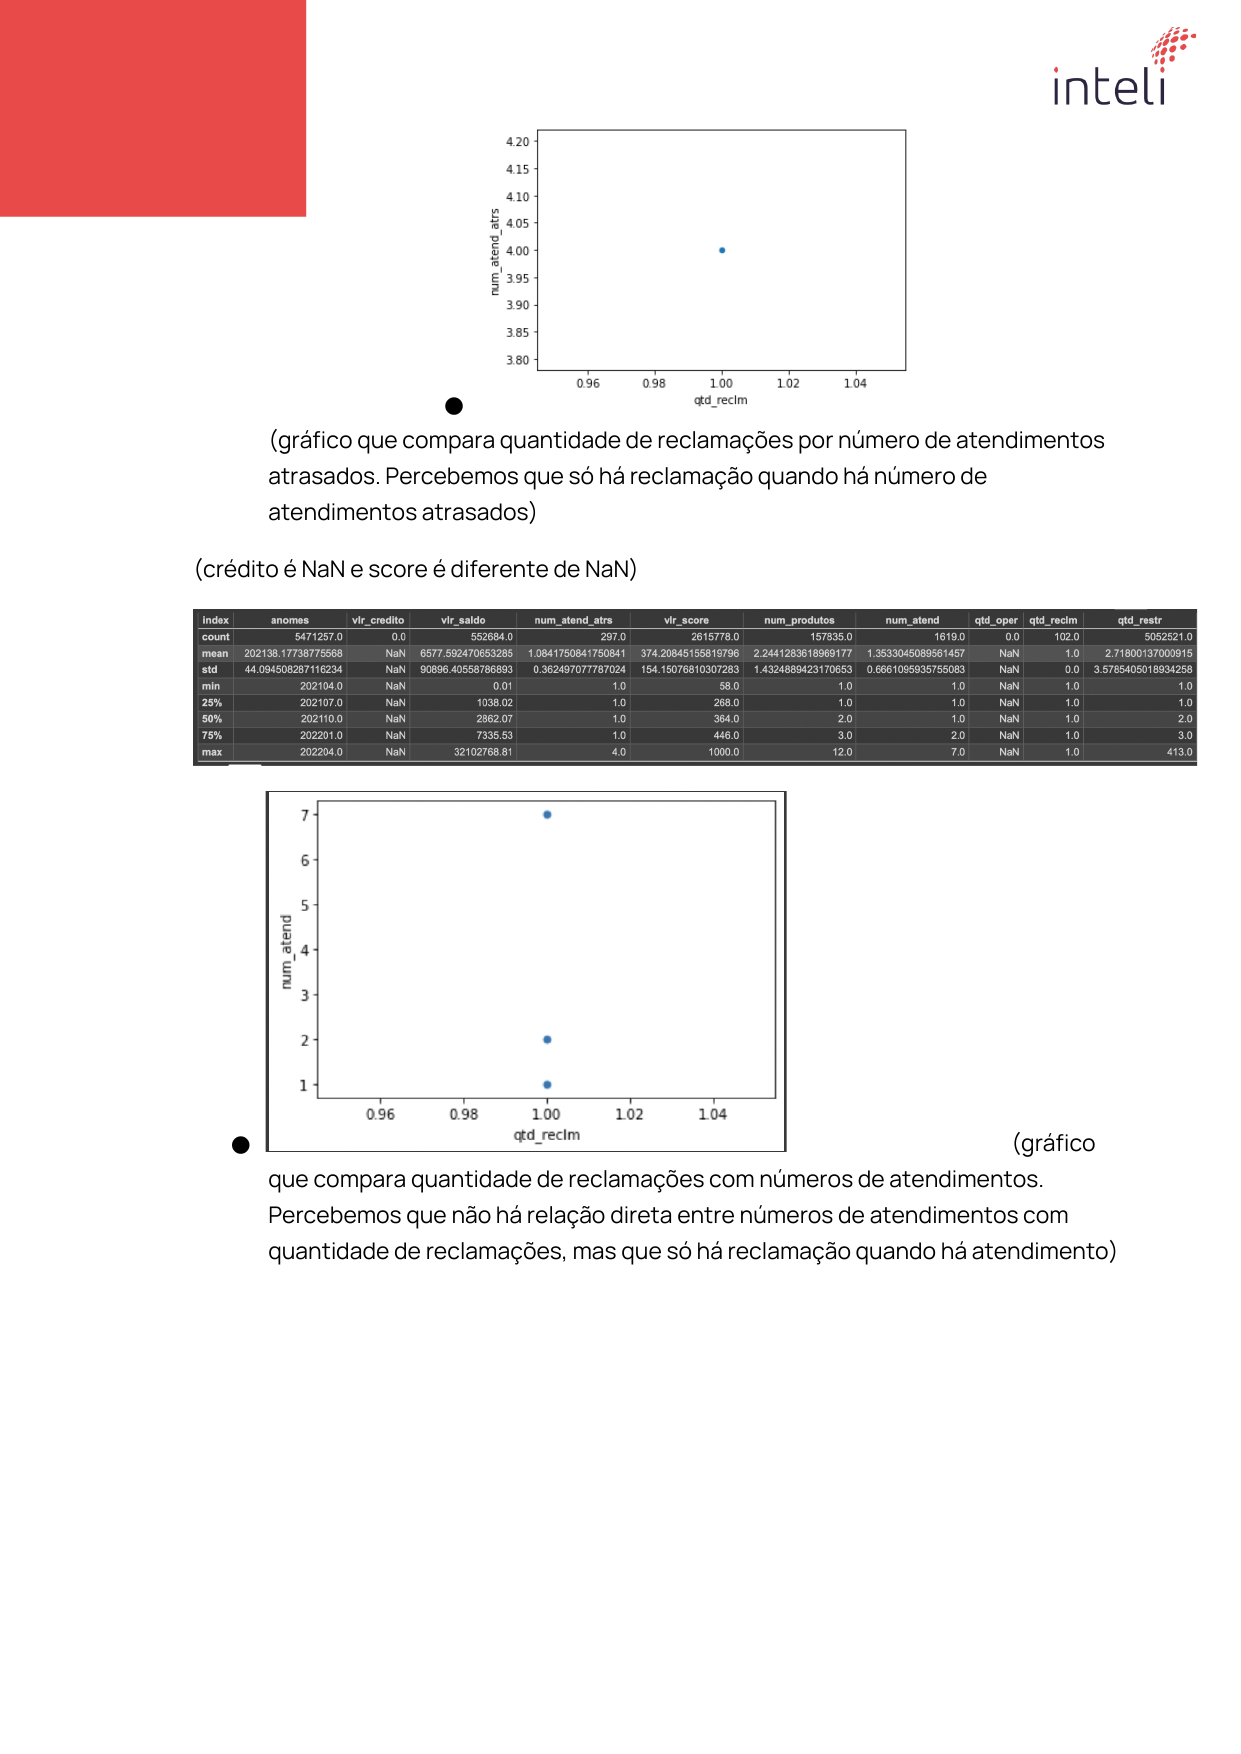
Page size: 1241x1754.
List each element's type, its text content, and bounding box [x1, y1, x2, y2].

text (crédito é NaN e score é diferente de NaN) [193, 553, 1122, 584]
picture [193, 609, 1198, 766]
picture [481, 123, 913, 413]
picture [1054, 27, 1197, 105]
picture [265, 791, 787, 1152]
picture [0, 0, 307, 217]
